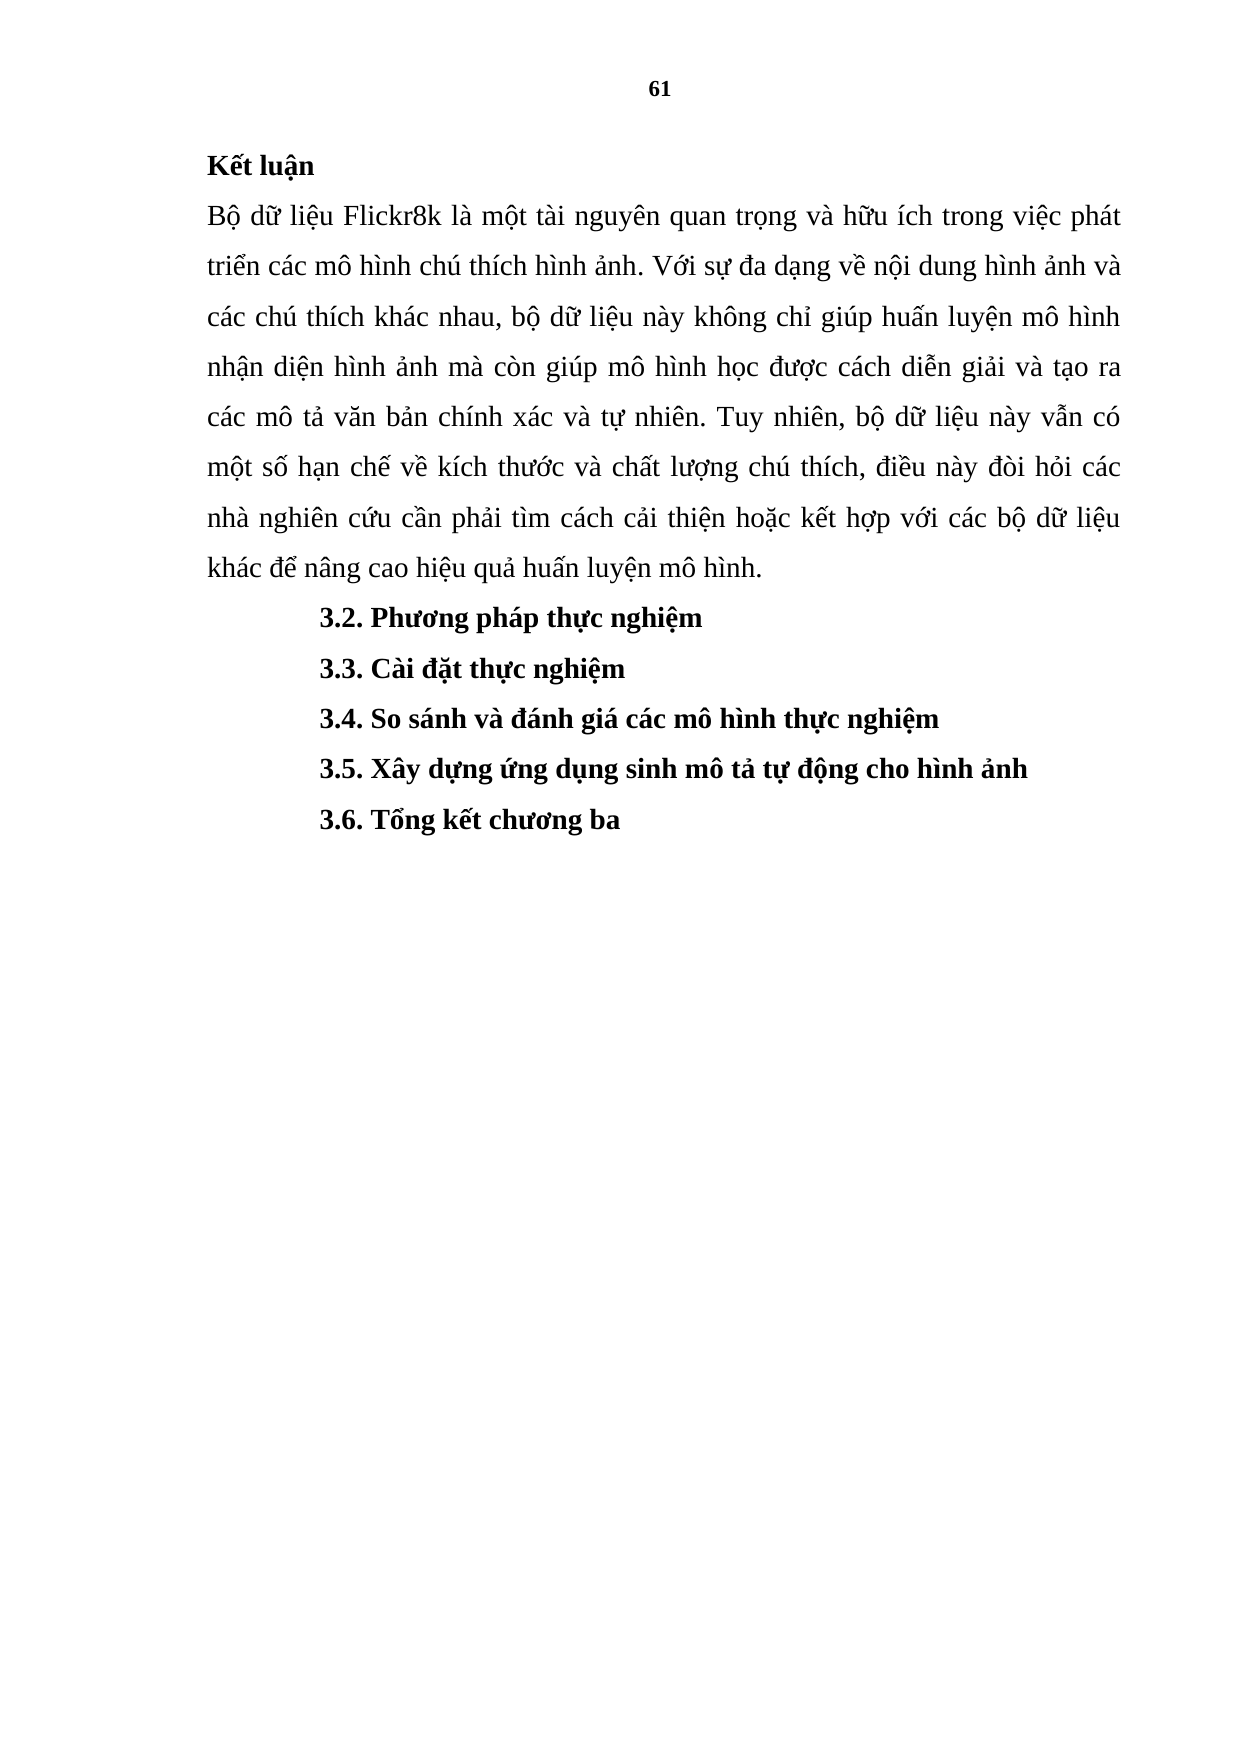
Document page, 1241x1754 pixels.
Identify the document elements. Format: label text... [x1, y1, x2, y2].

subtitle Xây dựng ứng dụng sinh mô tả tự động cho hình ảnh [244, 751, 1122, 785]
subtitle Cài đặt thực nghiệm [244, 651, 1122, 684]
subtitle Phương pháp thực nghiệm [244, 601, 1122, 634]
text Bộ dữ liệu Flickr8k là một tài nguyên quan trọng và hữu ích trong việc phát triển các mô hình chú thích hình ảnh. Với sự đa dạng về nội dung hình ảnh và các chú thích khác nhau, bộ dữ liệu này không chỉ giúp huấn luyện mô hình nhận diện hình ảnh mà còn giúp mô hình học được cách diễn giải và tạo ra các mô tả văn bản chính xác và tự nhiên. Tuy nhiên, bộ dữ liệu này vẫn có một số hạn chế về kích thước và chất lượng chú thích, điều này đòi hỏi các nhà nghiên cứu cần phải tìm cách cải thiện hoặc kết hợp với các bộ dữ liệu khác để nâng cao hiệu quả huấn luyện mô hình. [207, 198, 1122, 584]
text Kết luận [207, 148, 1122, 181]
subtitle Tổng kết chương ba [244, 802, 1122, 835]
subtitle So sánh và đánh giá các mô hình thực nghiệm [244, 701, 1122, 735]
